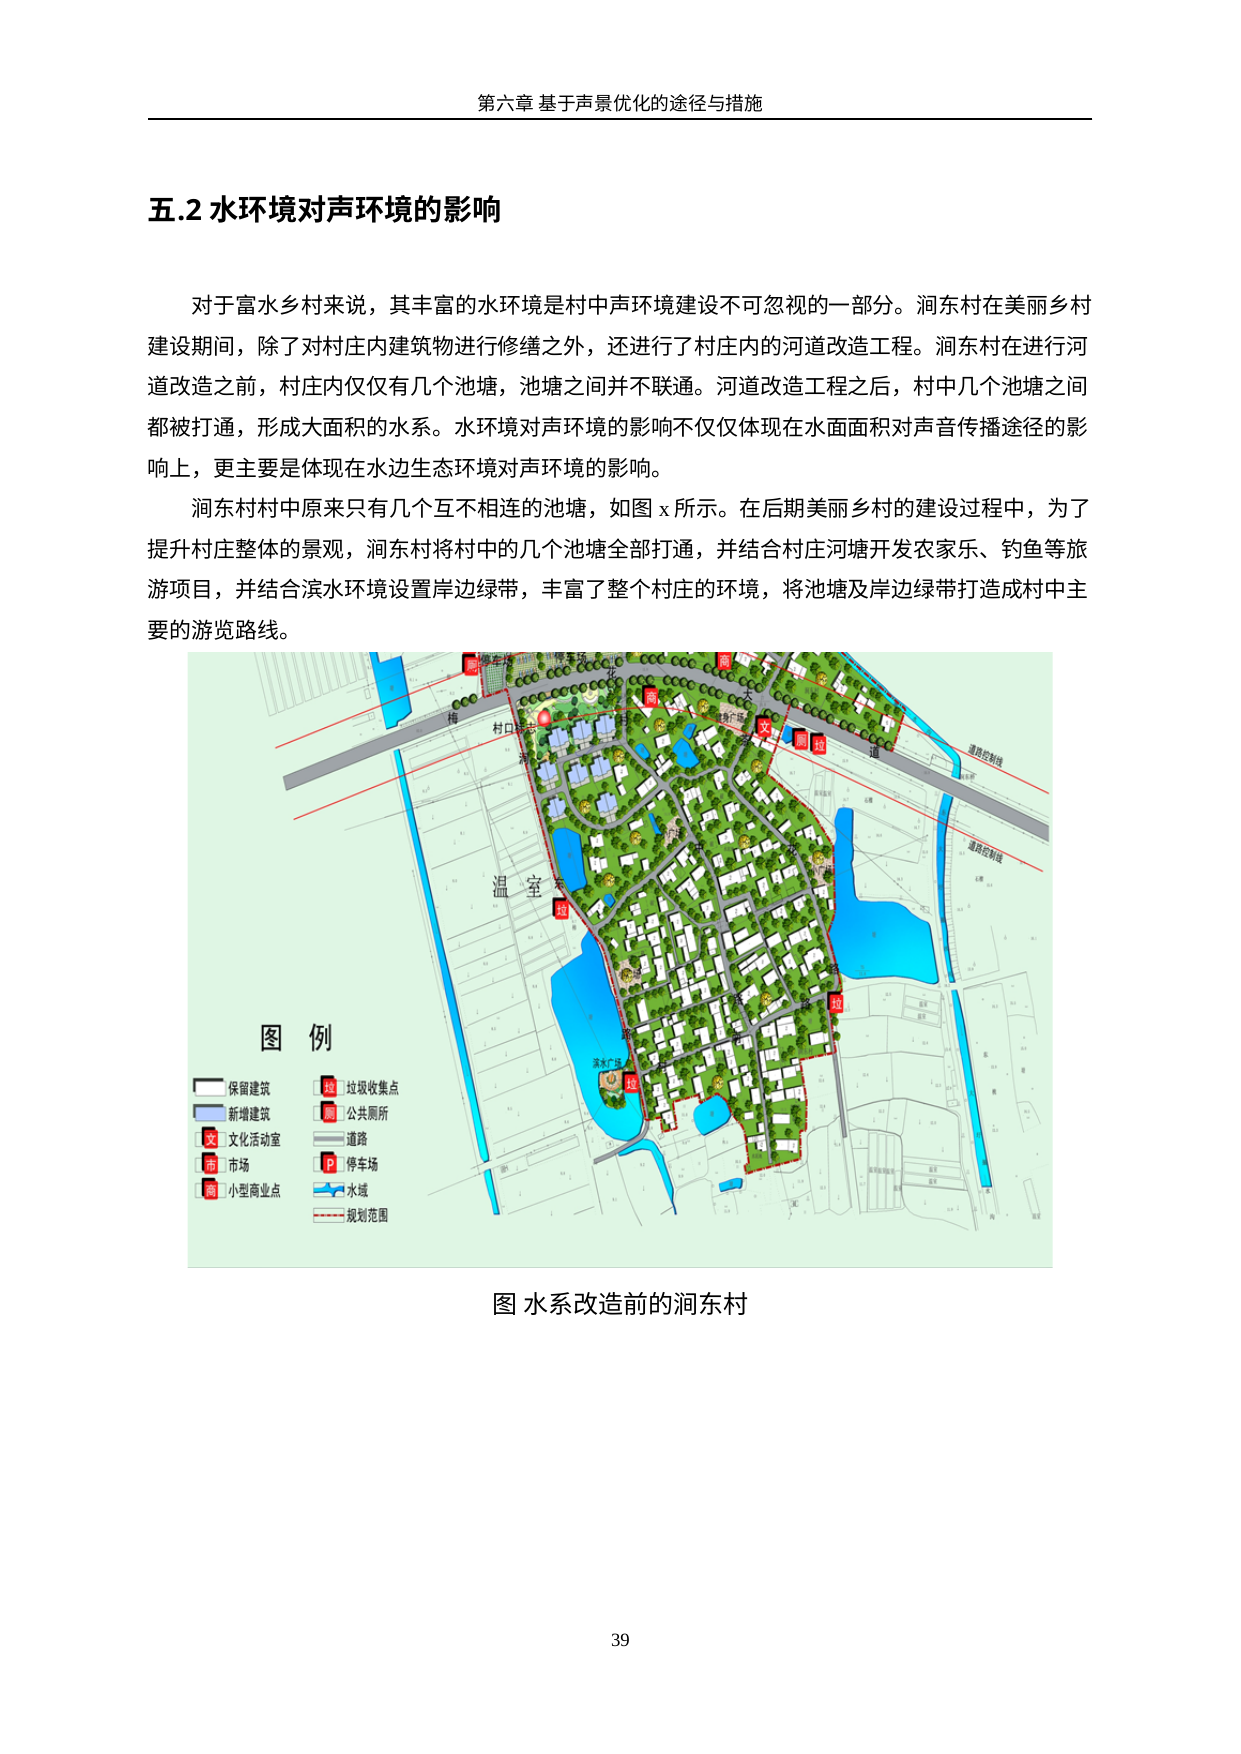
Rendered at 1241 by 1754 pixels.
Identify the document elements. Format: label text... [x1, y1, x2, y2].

text 图 水系改造前的涧东村 [148, 1270, 1092, 1335]
picture [187, 652, 1053, 1268]
text 对于富水乡村来说，其丰富的水环境是村中声环境建设不可忽视的一部分。涧东村在美丽乡村建设期间，除了对村庄内建筑物进行修缮之外，还进行了村庄内的河道改造工程。涧东村在进行河道改造之前，村庄内仅仅有几个池塘，池塘之间并不联通。河道改造工程之后，村中几个池塘之间都被打通，形成大面积的水系。水环境对声环境的影响不仅仅体现在水面面积对声音传播途径的影响上，更主要是体现在水边生态环境对声环境的影响。 [148, 288, 1092, 483]
text 水环境对声环境的影响 [148, 176, 1092, 241]
text 涧东村村中原来只有几个互不相连的池塘，如图x所示。在后期美丽乡村的建设过程中，为了提升村庄整体的景观，涧东村将村中的几个池塘全部打通，并结合村庄河塘开发农家乐、钓鱼等旅游项目，并结合滨水环境设置岸边绿带，丰富了整个村庄的环境，将池塘及岸边绿带打造成村中主要的游览路线。 [148, 491, 1092, 645]
